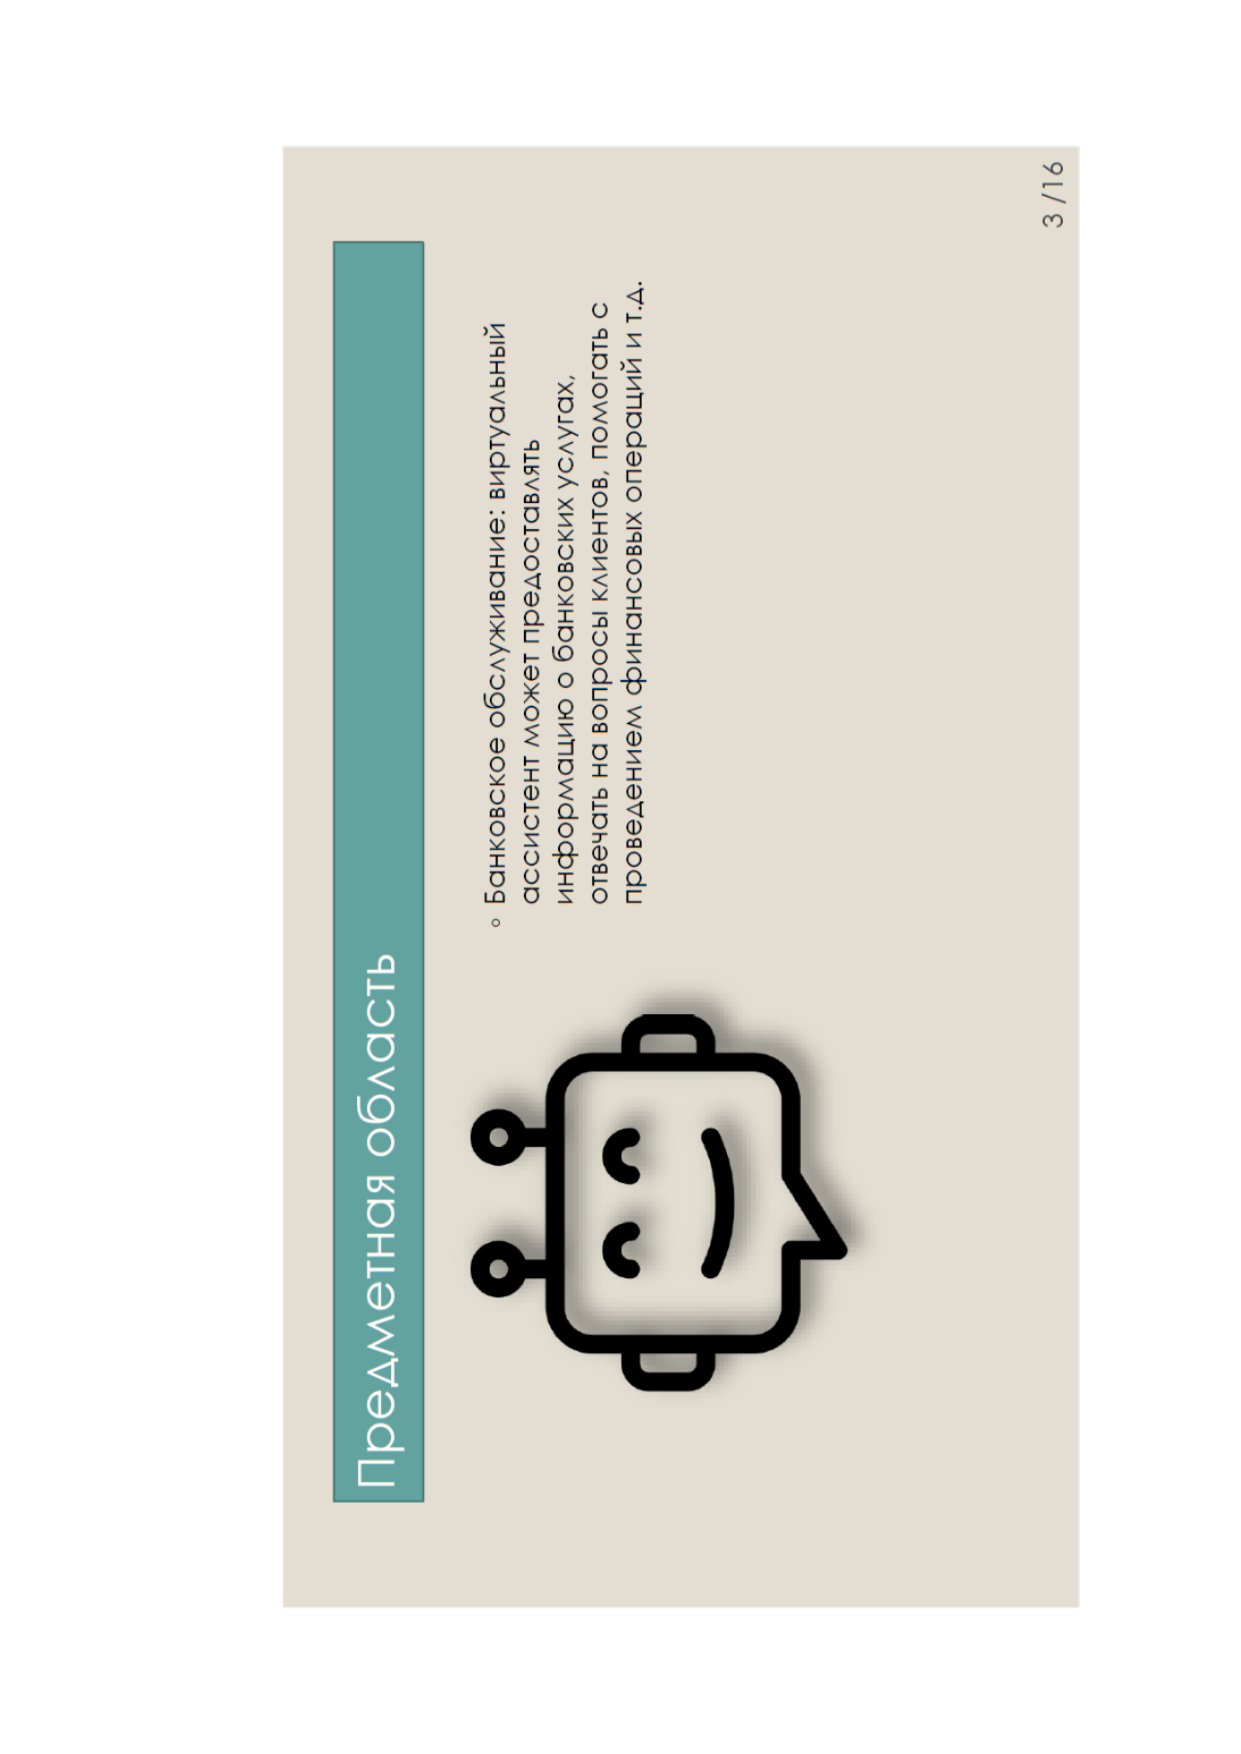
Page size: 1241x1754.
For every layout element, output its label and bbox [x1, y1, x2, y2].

picture [257, 122, 1105, 1632]
